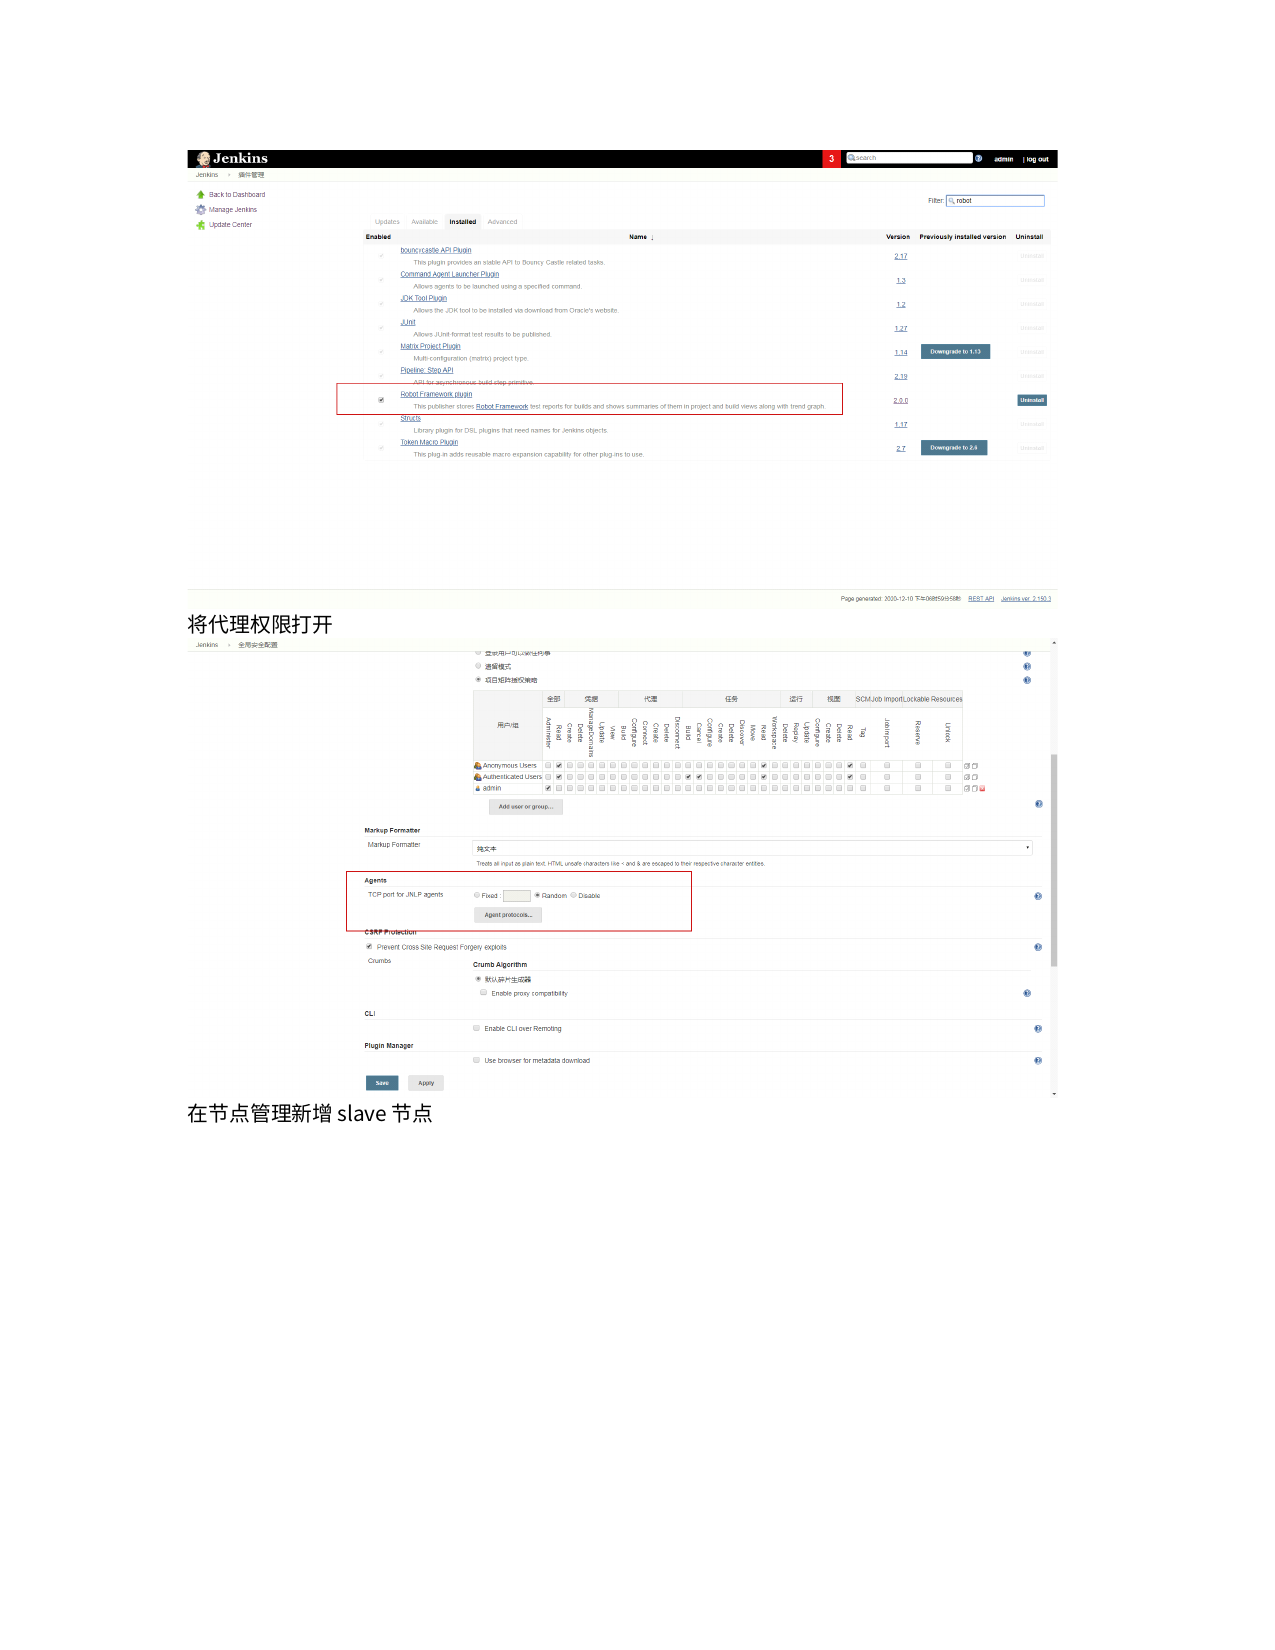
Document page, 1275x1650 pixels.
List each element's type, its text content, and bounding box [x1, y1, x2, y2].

picture [187, 638, 1058, 1098]
text 在节点管理新增slave节点 [187, 1097, 1087, 1127]
text 将代理权限打开 [187, 608, 1087, 639]
picture [187, 150, 1058, 609]
